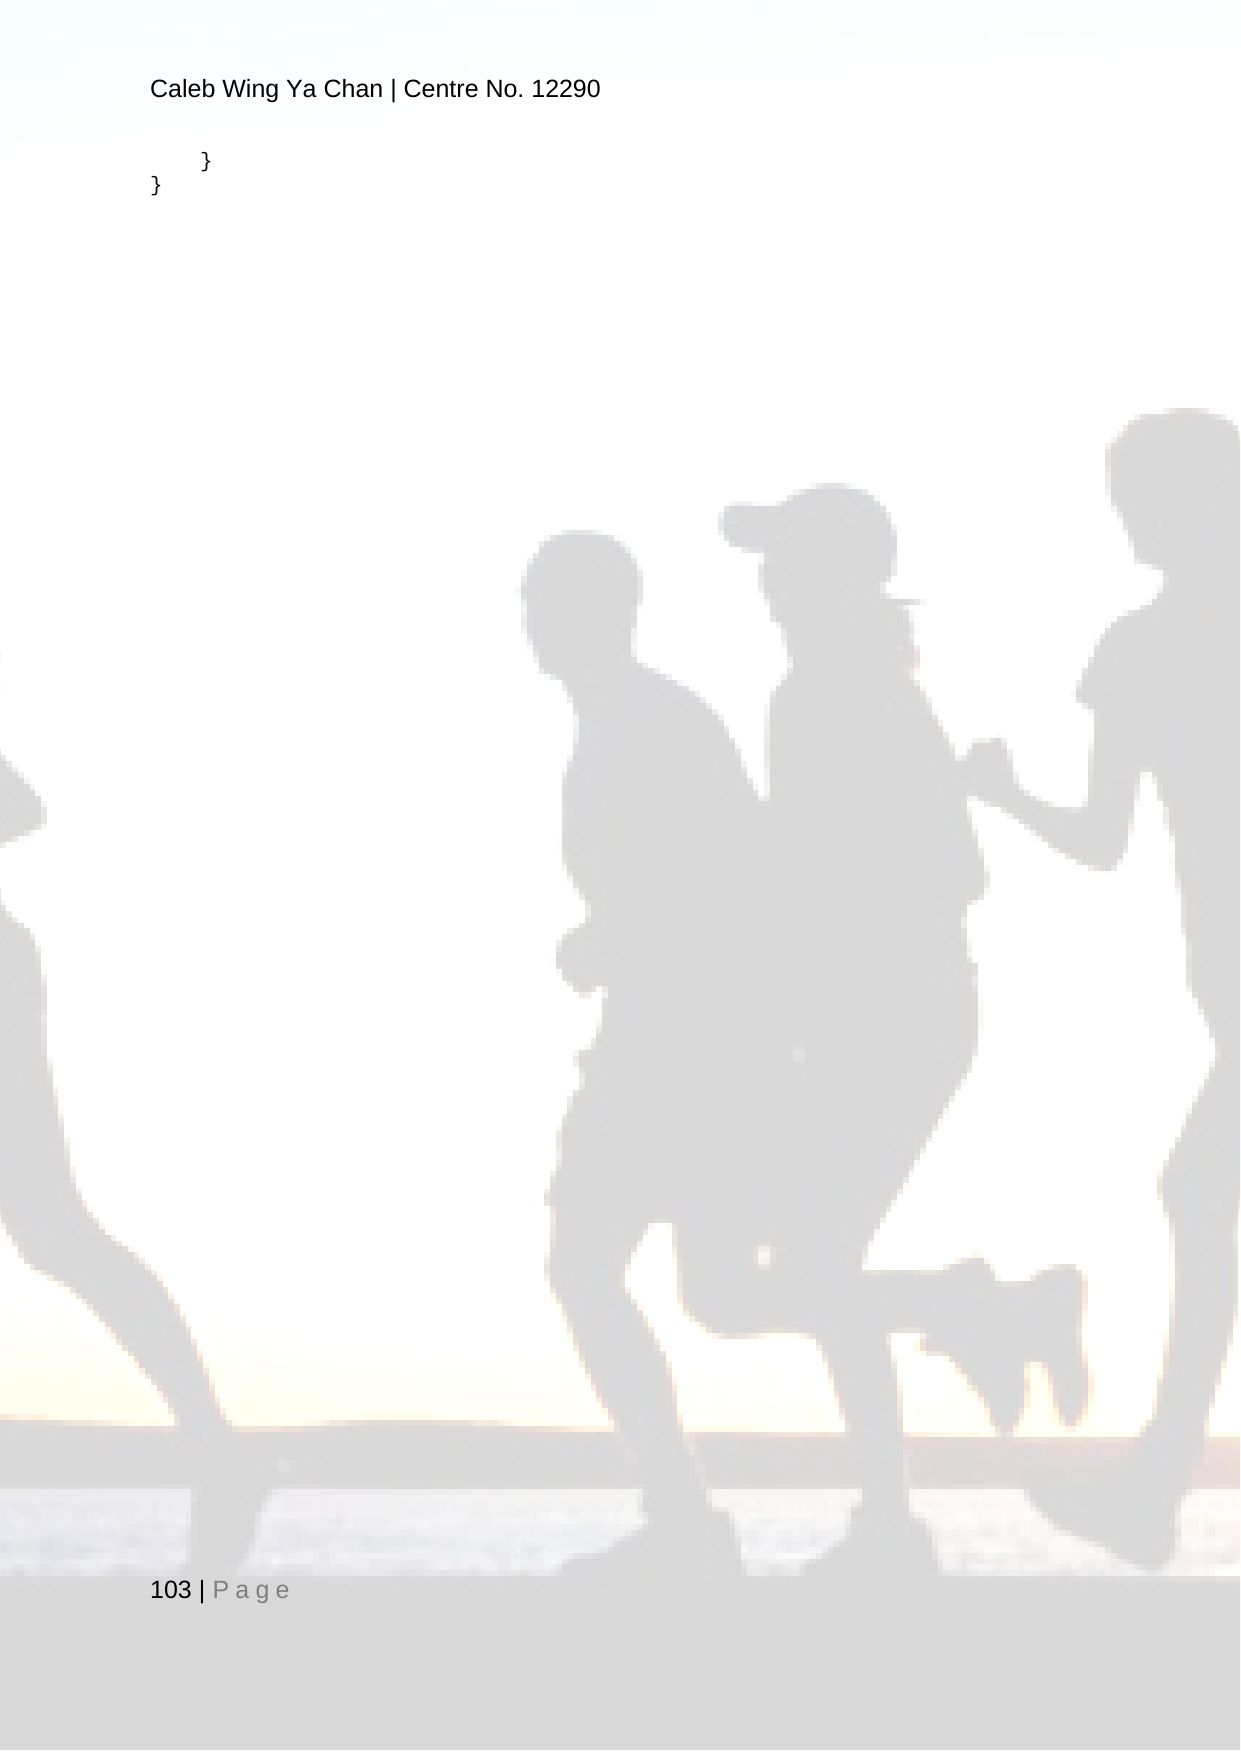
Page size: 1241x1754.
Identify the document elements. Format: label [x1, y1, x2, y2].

text [150, 150, 1090, 197]
